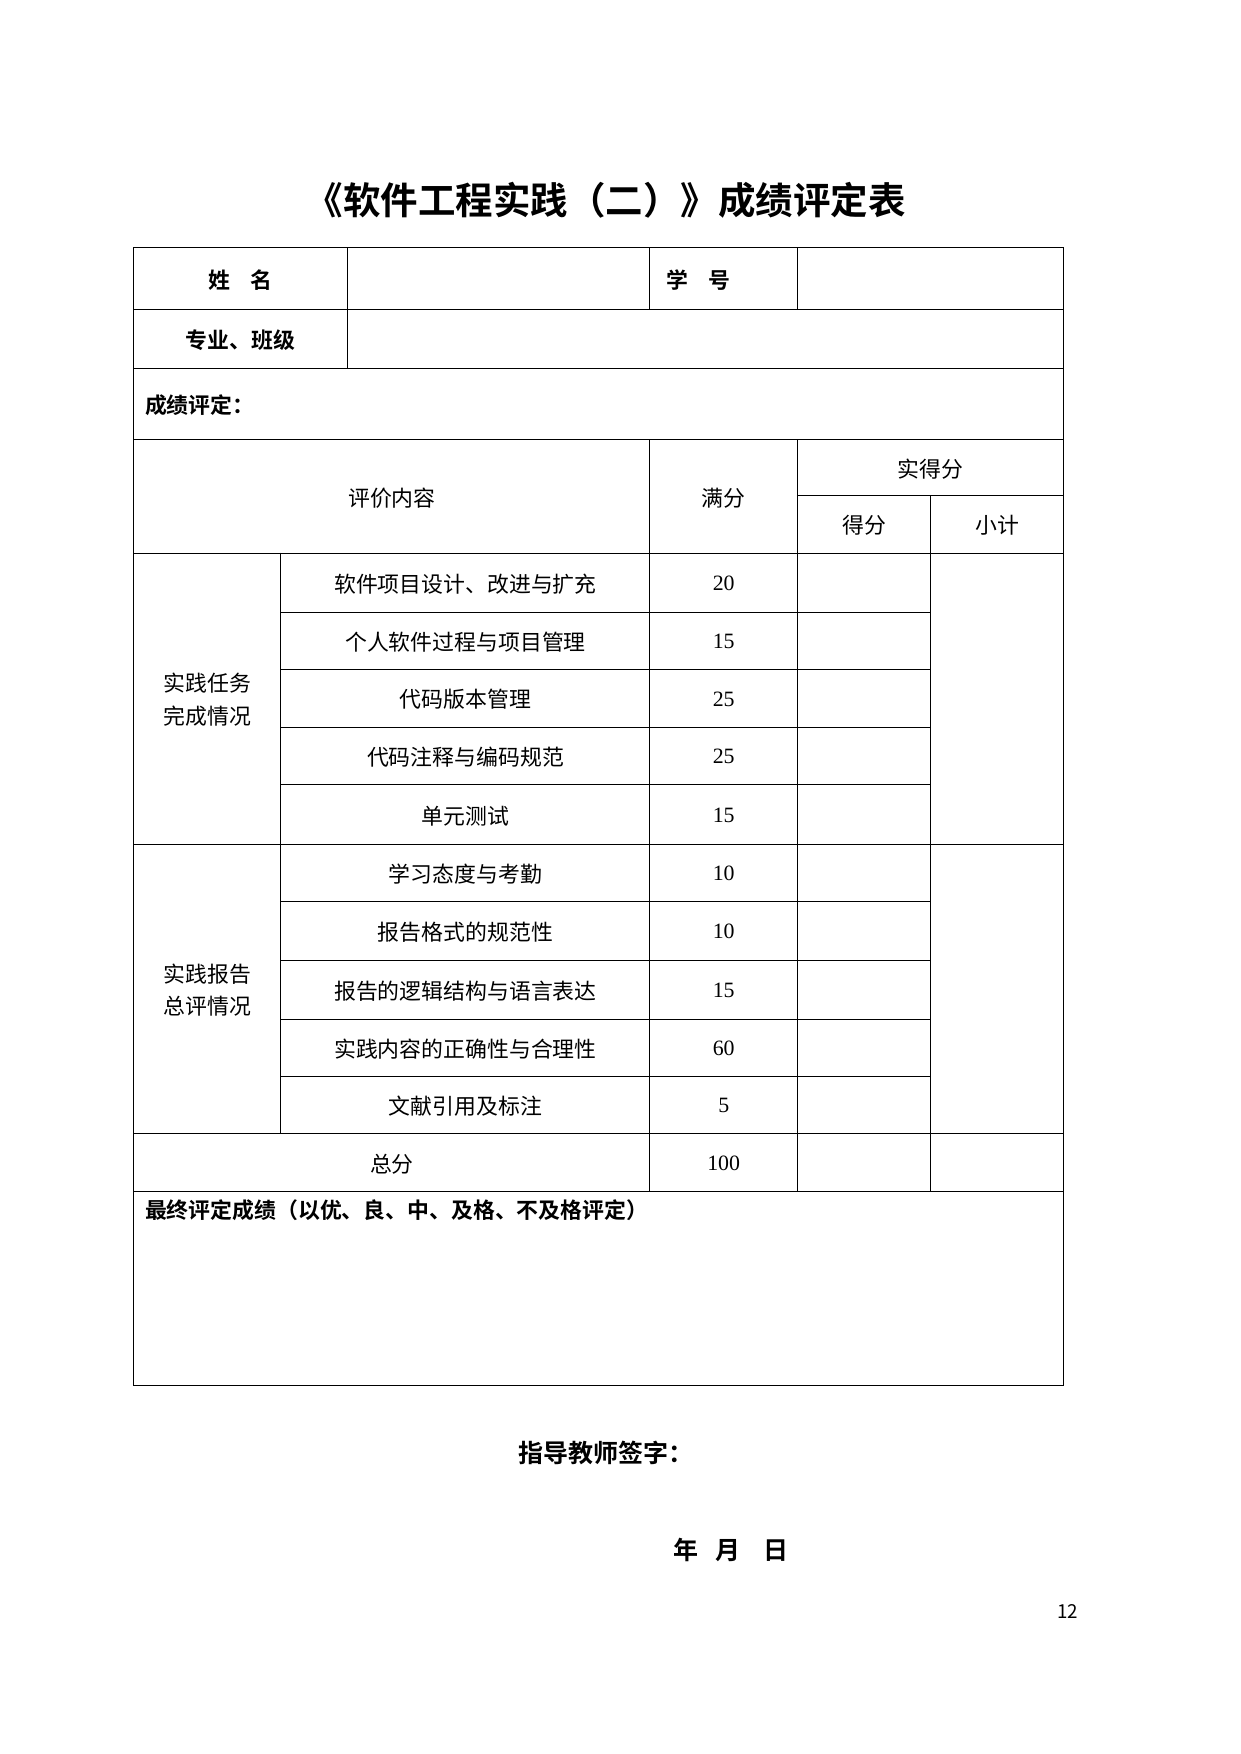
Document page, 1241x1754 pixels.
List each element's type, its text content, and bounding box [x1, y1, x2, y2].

table_cell 报告格式的规范性 [281, 902, 649, 959]
table_cell 软件项目设计、改进与扩充 [281, 554, 649, 612]
table_cell 单元测试 [281, 785, 649, 844]
table_header 学 号 [650, 248, 797, 309]
table_cell 最终评定成绩（以优、良、中、及格、不及格评定） [134, 1192, 1063, 1385]
table_cell 100 [650, 1134, 797, 1191]
table_header [798, 248, 1063, 309]
table_header 姓 名 [134, 248, 347, 309]
table_cell 60 [650, 1020, 797, 1076]
table_cell [798, 902, 930, 959]
table_cell [798, 728, 930, 784]
table_cell 15 [650, 613, 797, 669]
table_cell 满分 [650, 440, 797, 552]
table_cell 文献引用及标注 [281, 1077, 649, 1132]
table_cell 实得分 [798, 440, 1063, 495]
table_cell [798, 1020, 930, 1076]
table_cell [798, 961, 930, 1019]
table_cell 代码注释与编码规范 [281, 728, 649, 784]
table_cell 15 [650, 785, 797, 844]
table_cell [931, 554, 1063, 844]
table_cell 实践报告 总评情况 [134, 845, 280, 1132]
table_cell 25 [650, 670, 797, 727]
table_cell [798, 1134, 930, 1191]
table_cell [798, 785, 930, 844]
table_cell 得分 [798, 496, 930, 552]
table_cell 5 [650, 1077, 797, 1132]
table_cell 学习态度与考勤 [281, 845, 649, 901]
table_header [348, 248, 649, 309]
text 指导教师签字： [133, 1419, 1078, 1484]
table_cell 20 [650, 554, 797, 612]
table_cell 总分 [134, 1134, 649, 1191]
table_cell [798, 670, 930, 727]
table_cell [798, 845, 930, 901]
table_cell [798, 613, 930, 669]
table_cell 评价内容 [134, 440, 649, 552]
table_cell 实践任务 完成情况 [134, 554, 280, 844]
table_cell [798, 554, 930, 612]
table_cell 25 [650, 728, 797, 784]
table_cell 10 [650, 845, 797, 901]
text 年 月 日 [133, 1516, 1078, 1581]
table_cell 报告的逻辑结构与语言表达 [281, 961, 649, 1019]
table_cell 15 [650, 961, 797, 1019]
table_cell 成绩评定： [134, 369, 1063, 439]
table_cell 个人软件过程与项目管理 [281, 613, 649, 669]
table_cell [931, 845, 1063, 1132]
text 《软件工程实践（二）》成绩评定表 [133, 166, 1078, 231]
table_cell [931, 1134, 1063, 1191]
table_cell 小计 [931, 496, 1063, 552]
table_cell [798, 1077, 930, 1132]
table_cell 代码版本管理 [281, 670, 649, 727]
table_cell 专业、班级 [134, 310, 347, 368]
table_cell 实践内容的正确性与合理性 [281, 1020, 649, 1076]
table_cell [348, 310, 1063, 368]
table_cell 10 [650, 902, 797, 959]
